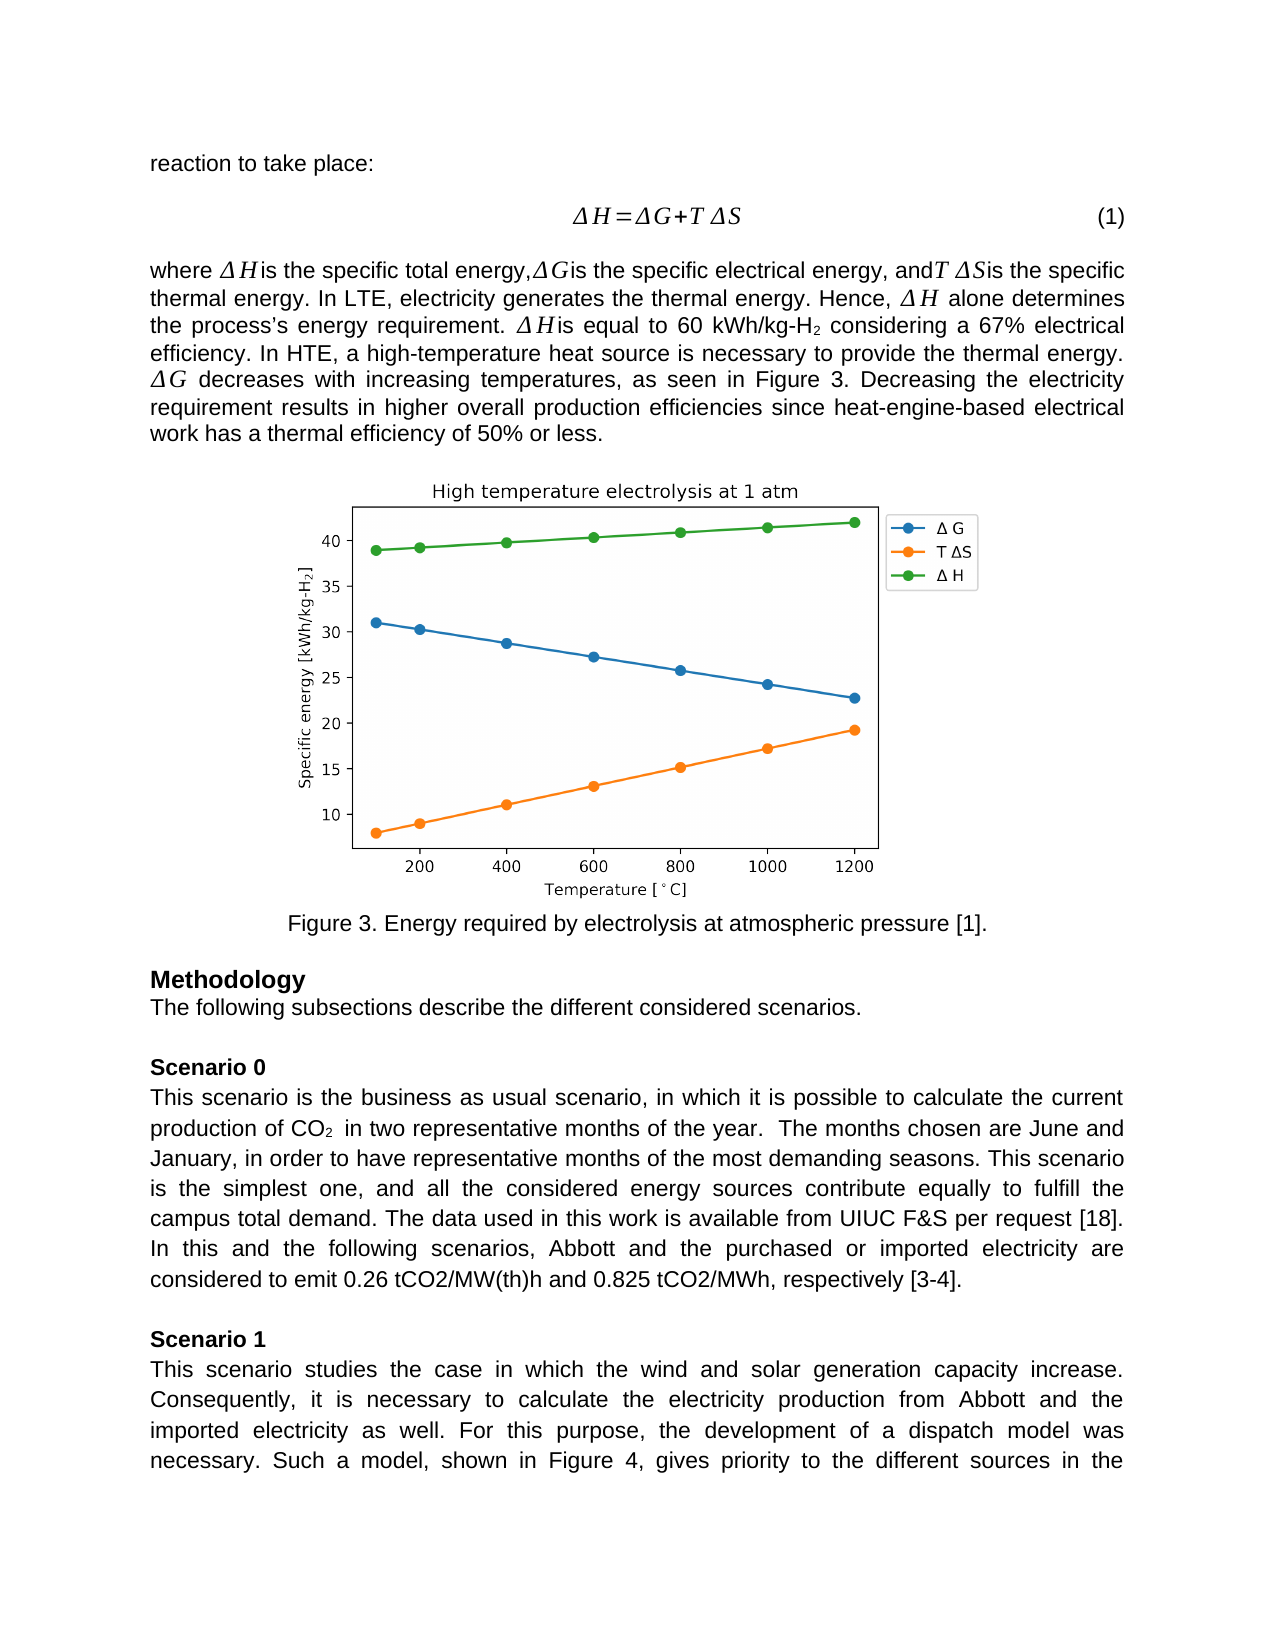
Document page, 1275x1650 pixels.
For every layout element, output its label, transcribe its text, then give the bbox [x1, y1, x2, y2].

text Scenario 0 [150, 1054, 1125, 1080]
text The following subsections describe the different considered scenarios. [150, 994, 1125, 1020]
text where is the specific total energy,is the specific electrical energy, andis the specific thermal energy. In LTE, electricity generates the thermal energy. Hence, alone determines the process’s energy requirement. is equal to 60 kWh/kg-H2 considering a 67% electrical efficiency. In HTE, a high-temperature heat source is necessary to provide the thermal energy. decreases with increasing temperatures, as seen in Figure 3. Decreasing the electricity requirement results in higher overall production efficiencies since heat-engine-based electrical work has a thermal efficiency of 50% or less. [150, 257, 1125, 446]
text Methodology [150, 965, 1125, 994]
text Scenario 1 [150, 1326, 1125, 1352]
picture [286, 472, 989, 910]
text Figure 3. Energy required by electrolysis at atmospheric pressure [1]. [150, 910, 1125, 936]
text This scenario is the business as usual scenario, in which it is possible to calculate the current production of CO2 in two representative months of the year. The months chosen are June and January, in order to have representative months of the most demanding seasons. This scenario is the simplest one, and all the considered energy sources contribute equally to fulfill the campus total demand. The data used in this work is available from UIUC F&S per request [18]. In this and the following scenarios, Abbott and the purchased or imported electricity are considered to emit 0.26 tCO2/MW(th)h and 0.825 tCO2/MWh, respectively [3-4]. [150, 1084, 1125, 1292]
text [150, 150, 1125, 176]
text (1) [150, 203, 1125, 230]
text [150, 1356, 1125, 1473]
